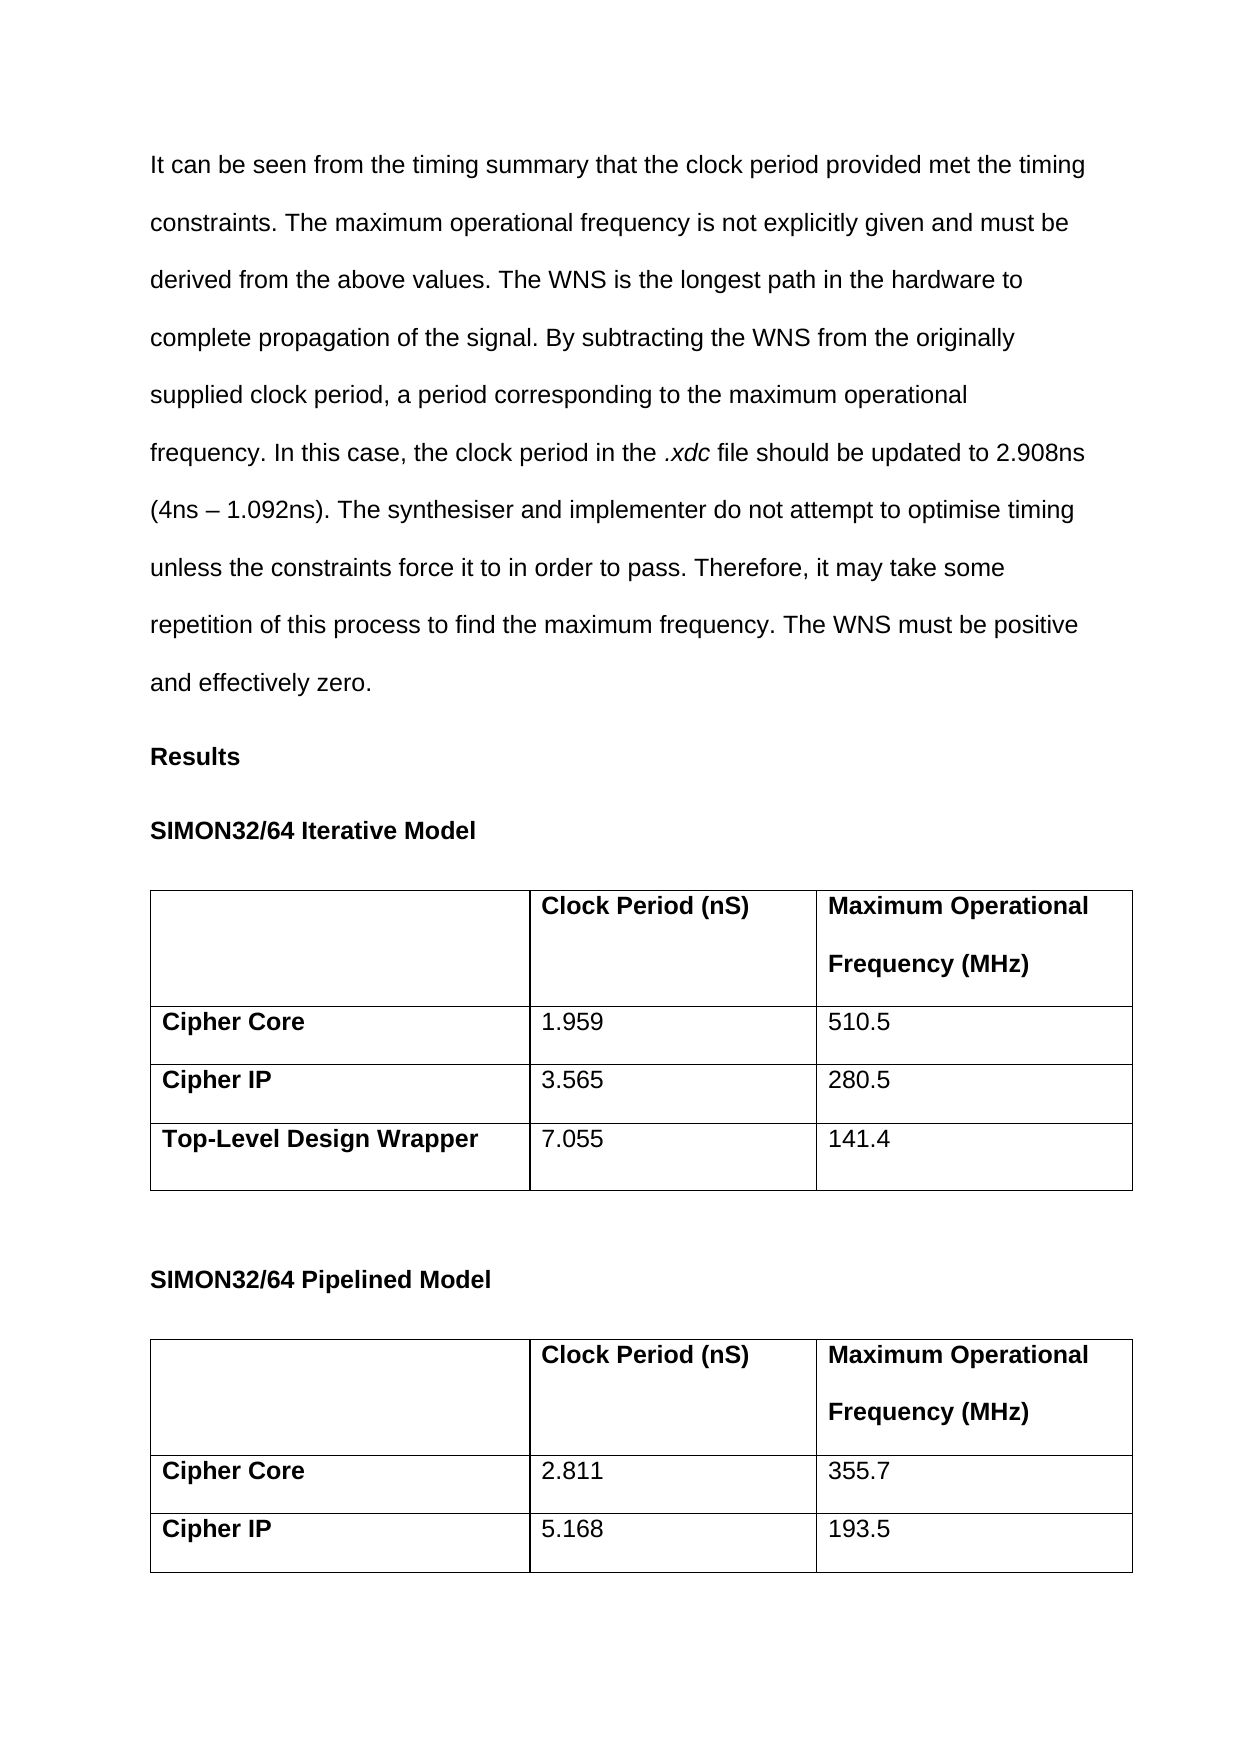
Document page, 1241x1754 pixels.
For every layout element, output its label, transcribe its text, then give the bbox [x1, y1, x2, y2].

table_cell 193.5 [817, 1514, 1132, 1572]
text Results [150, 742, 1090, 770]
table_header Clock Period (nS) [531, 891, 816, 1006]
table_header [151, 1340, 529, 1455]
table_header Maximum Operational Frequency (MHz) [817, 891, 1132, 1006]
table_header Clock Period (nS) [531, 1340, 816, 1455]
table_cell 510.5 [817, 1007, 1132, 1064]
table_cell Top-Level Design Wrapper [151, 1124, 529, 1189]
table_cell 3.565 [531, 1065, 816, 1123]
table_cell 355.7 [817, 1456, 1132, 1513]
table_cell 5.168 [531, 1514, 816, 1572]
table_cell 280.5 [817, 1065, 1132, 1123]
table_cell 7.055 [531, 1124, 816, 1189]
table_header Maximum Operational Frequency (MHz) [817, 1340, 1132, 1455]
text SIMON32/64 Iterative Model [150, 816, 1090, 844]
text It can be seen from the timing summary that the clock period provided met the timing constraints. The maximum operational frequency is not explicitly given and must be derived from the above values. The WNS is the longest path in the hardware to complete propagation of the signal. By subtracting the WNS from the originally supplied clock period, a period corresponding to the maximum operational frequency. In this case, the clock period in the .xdc file should be updated to 2.908ns (4ns – 1.092ns). The synthesiser and implementer do not attempt to optimise timing unless the constraints force it to in order to pass. Therefore, it may take some repetition of this process to find the maximum frequency. The WNS must be positive and effectively zero. [150, 150, 1090, 696]
table_cell Cipher IP [151, 1065, 529, 1123]
table_cell 2.811 [531, 1456, 816, 1513]
table_header [151, 891, 529, 1006]
table_cell Cipher Core [151, 1007, 529, 1064]
text SIMON32/64 Pipelined Model [150, 1265, 1090, 1293]
table_cell Cipher Core [151, 1456, 529, 1513]
table_cell 141.4 [817, 1124, 1132, 1189]
table_cell 1.959 [531, 1007, 816, 1064]
table_cell Cipher IP [151, 1514, 529, 1572]
